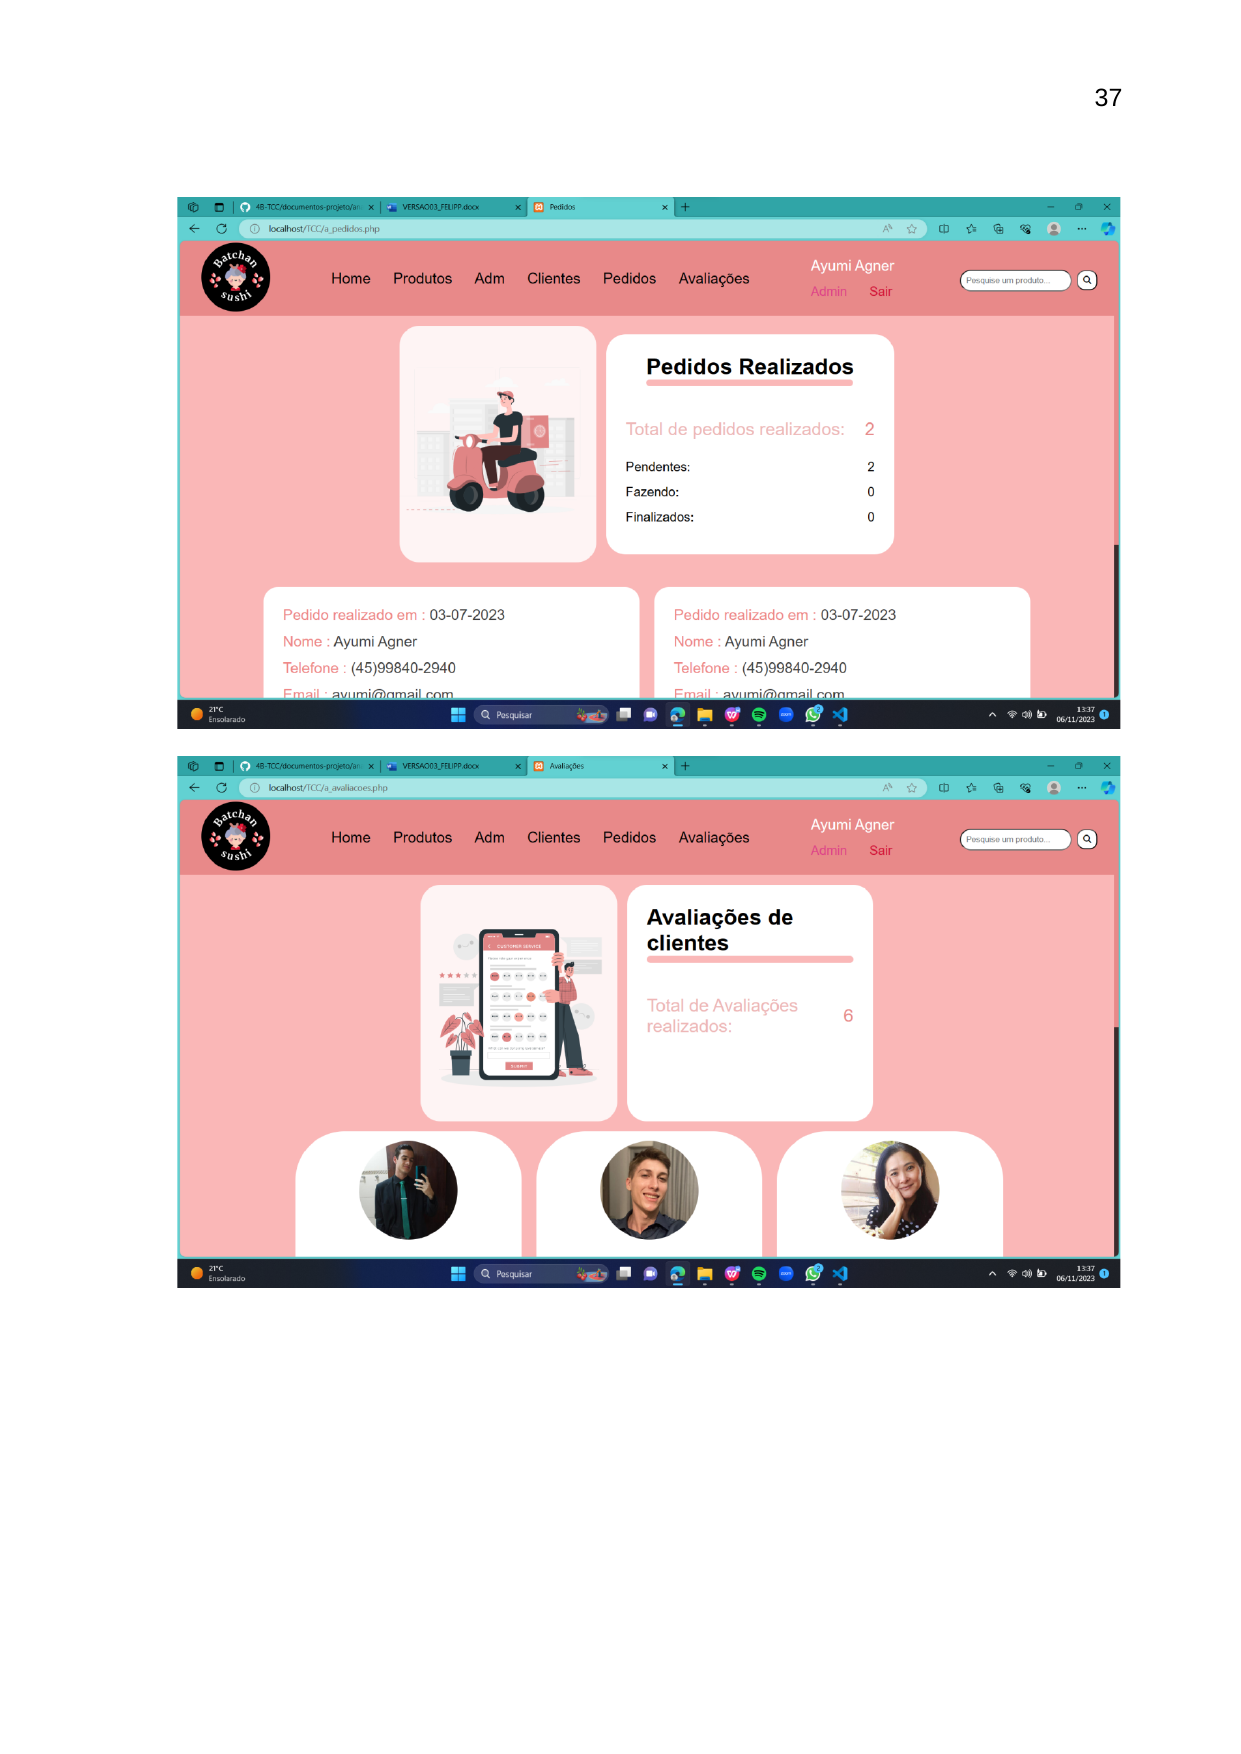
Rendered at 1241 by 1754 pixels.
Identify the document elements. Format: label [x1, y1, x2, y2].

picture [177, 197, 1121, 729]
picture [177, 756, 1121, 1288]
